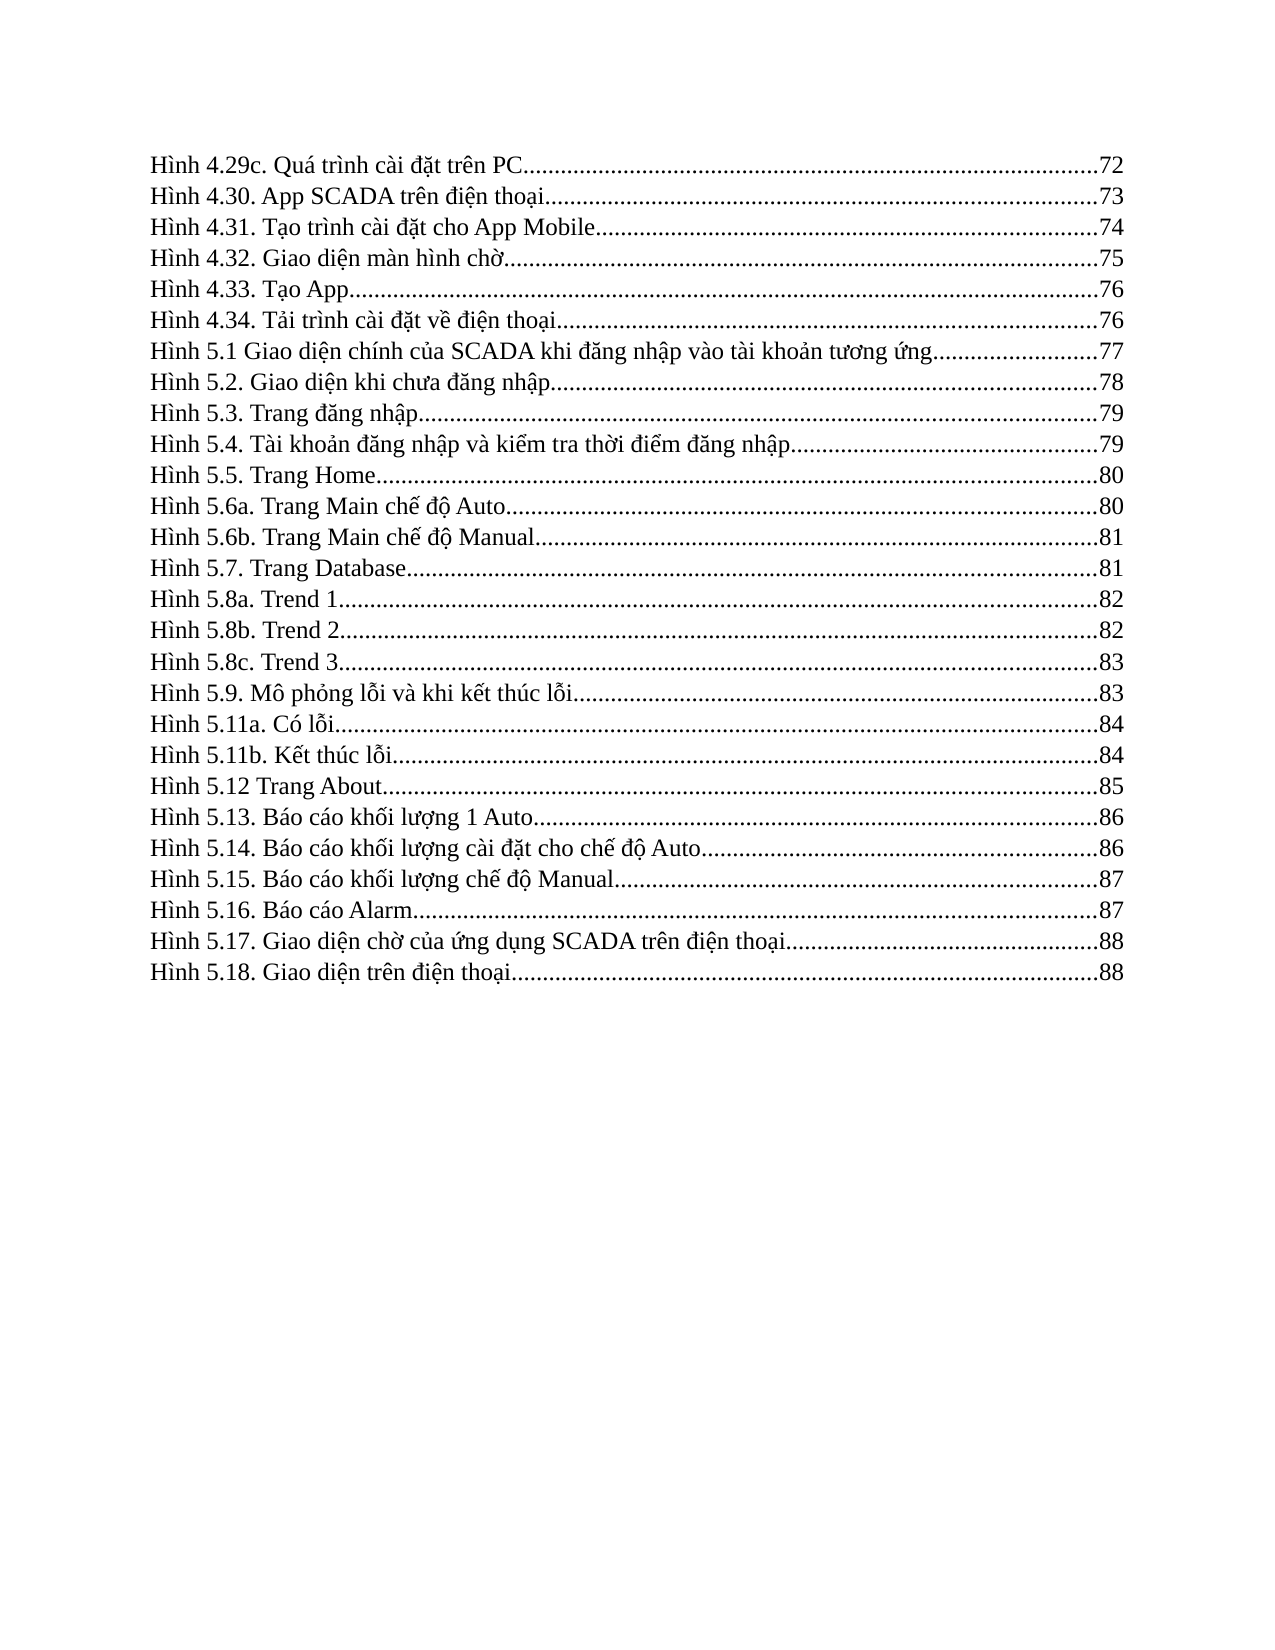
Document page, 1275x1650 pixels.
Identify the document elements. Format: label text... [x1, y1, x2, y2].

text Hình 5.6a. Trang Main chế độ Auto 80 [150, 491, 1125, 520]
text Hình 4.33. Tạo App 76 [150, 274, 1125, 303]
text Hình 5.11b. Kết thúc lỗi 84 [150, 740, 1125, 768]
text Hình 4.31. Tạo trình cài đặt cho App Mobile 74 [150, 212, 1125, 241]
text Hình 5.8b. Trend 2 82 [150, 616, 1125, 644]
text Hình 4.29c. Quá trình cài đặt trên PC 72 [150, 150, 1125, 179]
text Hình 5.15. Báo cáo khối lượng chế độ Manual 87 [150, 864, 1125, 893]
text Hình 5.6b. Trang Main chế độ Manual 81 [150, 522, 1125, 551]
text Hình 5.14. Báo cáo khối lượng cài đặt cho chế độ Auto 86 [150, 833, 1125, 862]
text Hình 4.34. Tải trình cài đặt về điện thoại 76 [150, 305, 1125, 334]
text Hình 5.4. Tài khoản đăng nhập và kiểm tra thời điểm đăng nhập 79 [150, 429, 1125, 458]
text Hình 5.16. Báo cáo Alarm 87 [150, 895, 1125, 924]
text Hình 5.3. Trang đăng nhập 79 [150, 398, 1125, 427]
text Hình 5.1 Giao diện chính của SCADA khi đăng nhập vào tài khoản tương ứng 77 [150, 336, 1125, 365]
text Hình 5.13. Báo cáo khối lượng 1 Auto 86 [150, 802, 1125, 831]
text Hình 5.8a. Trend 1 82 [150, 584, 1125, 613]
text Hình 5.17. Giao diện chờ của ứng dụng SCADA trên điện thoại 88 [150, 926, 1125, 955]
text Hình 5.9. Mô phỏng lỗi và khi kết thúc lỗi 83 [150, 678, 1125, 706]
text Hình 4.32. Giao diện màn hình chờ 75 [150, 243, 1125, 272]
text Hình 4.30. App SCADA trên điện thoại 73 [150, 181, 1125, 210]
text Hình 5.12 Trang About 85 [150, 771, 1125, 799]
text Hình 5.8c. Trend 3 83 [150, 647, 1125, 675]
text Hình 5.11a. Có lỗi 84 [150, 709, 1125, 737]
text Hình 5.5. Trang Home 80 [150, 460, 1125, 489]
text Hình 5.18. Giao diện trên điện thoại 88 [150, 957, 1125, 986]
text Hình 5.7. Trang Database 81 [150, 553, 1125, 582]
text Hình 5.2. Giao diện khi chưa đăng nhập 78 [150, 367, 1125, 396]
